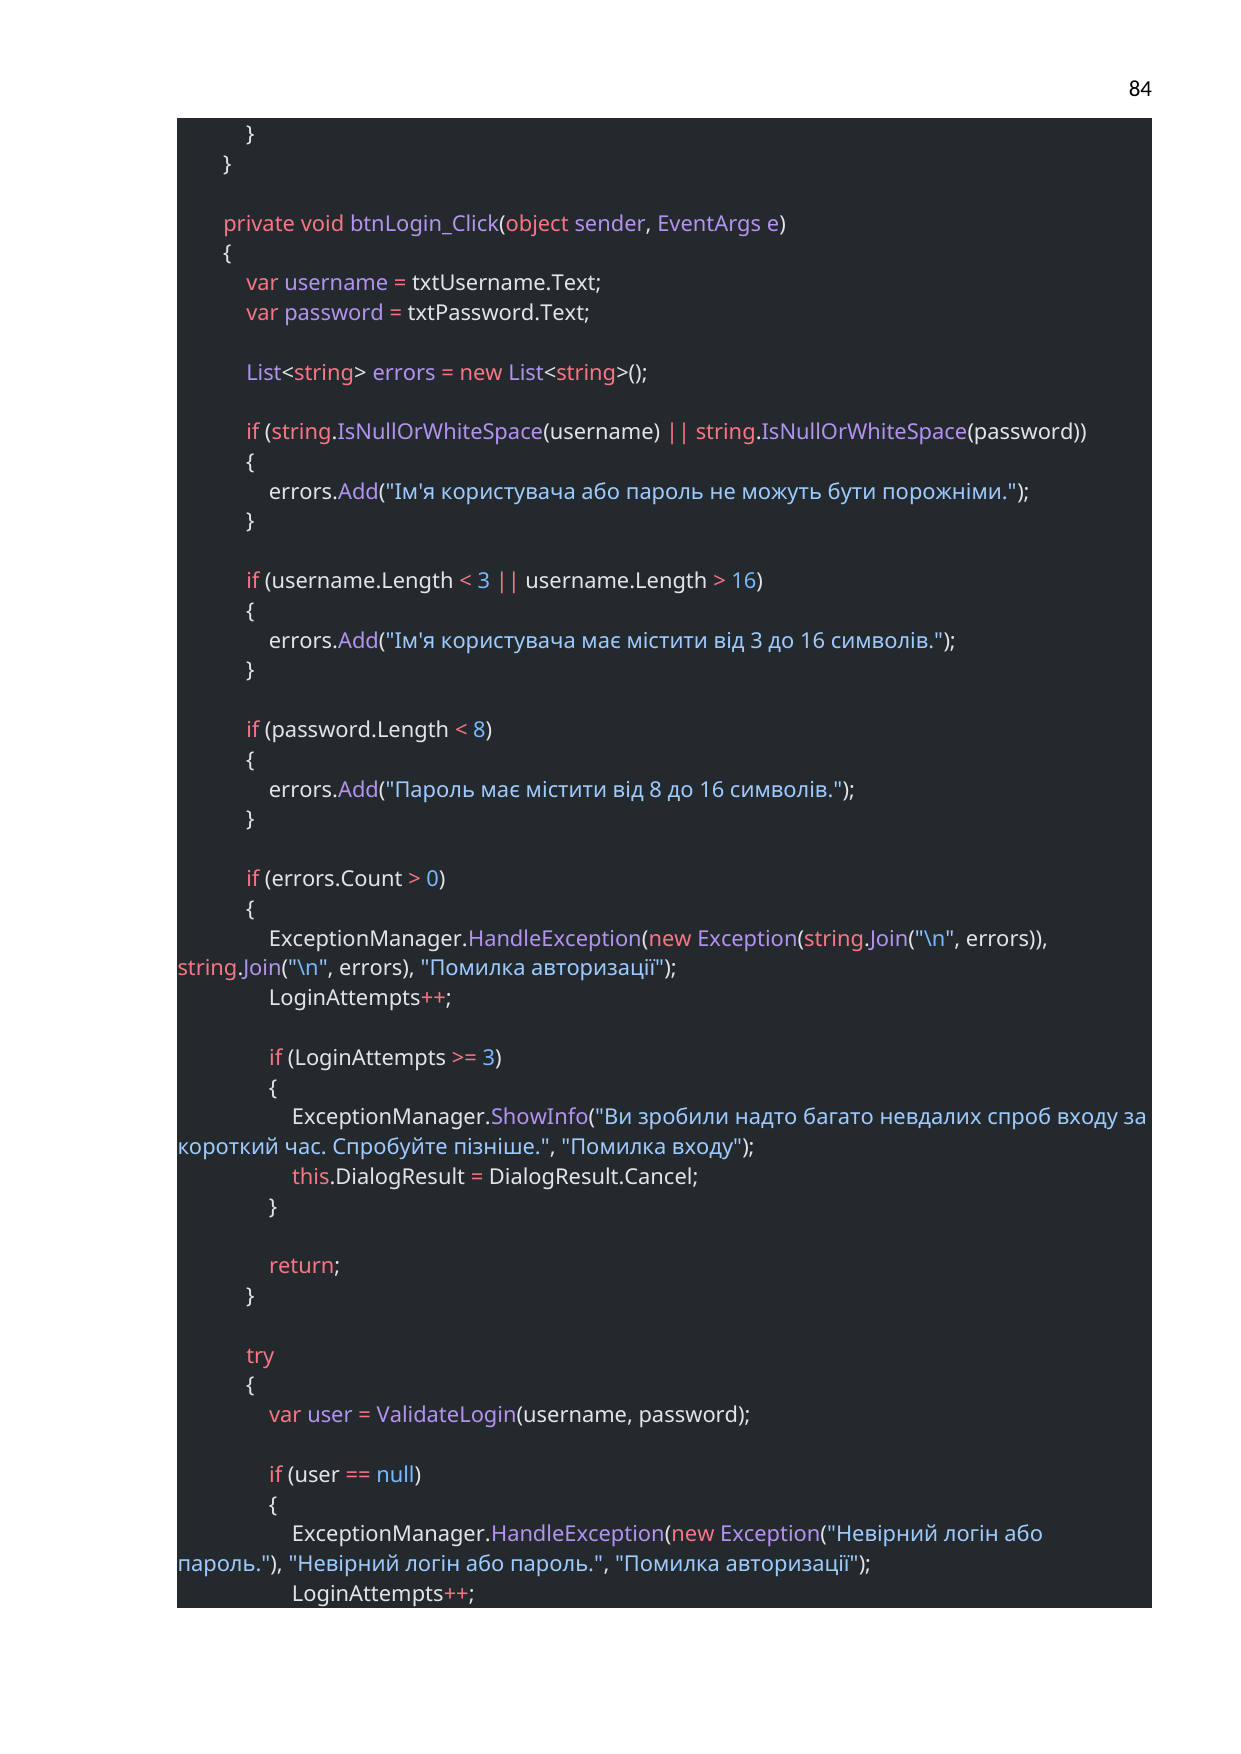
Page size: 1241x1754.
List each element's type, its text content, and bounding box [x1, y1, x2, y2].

text { [177, 1369, 1152, 1399]
text if (user == null) [177, 1459, 1152, 1488]
text if (LoginAttempts >= 3) [177, 1042, 1152, 1071]
text { [177, 1071, 1152, 1101]
text if (password.Length < 8) [177, 714, 1152, 744]
text } [177, 803, 1152, 833]
text if (string.IsNullOrWhiteSpace(username) || string.IsNullOrWhiteSpace(password)) [177, 416, 1152, 446]
text if (errors.Count > 0) [177, 863, 1152, 893]
text } [177, 1280, 1152, 1310]
text { [177, 893, 1152, 922]
text errors.Add("Ім'я користувача має містити від 3 до 16 символів."); [177, 624, 1152, 654]
text return; [177, 1250, 1152, 1280]
text } [177, 505, 1152, 535]
text if (username.Length < 3 || username.Length > 16) [177, 565, 1152, 595]
text } [177, 148, 1152, 178]
text ExceptionManager.HandleException(new Exception("Невірний логін або пароль."), "Невірний логін або пароль.", "Помилка авторизації"); [177, 1518, 1152, 1578]
text var username = txtUsername.Text; [177, 267, 1152, 297]
text ExceptionManager.ShowInfo("Ви зробили надто багато невдалих спроб входу за короткий час. Спробуйте пізніше.", "Помилка входу"); [177, 1101, 1152, 1161]
text LoginAttempts++; [177, 982, 1152, 1012]
text { [177, 446, 1152, 476]
text } [177, 118, 1152, 148]
text errors.Add("Пароль має містити від 8 до 16 символів."); [177, 773, 1152, 803]
text { [177, 744, 1152, 773]
text var user = ValidateLogin(username, password); [177, 1399, 1152, 1429]
text { [177, 1488, 1152, 1518]
text try [177, 1339, 1152, 1369]
text private void btnLogin_Click(object sender, EventArgs e) [177, 207, 1152, 237]
text { [177, 595, 1152, 624]
text { [177, 237, 1152, 267]
text var password = txtPassword.Text; [177, 297, 1152, 327]
text List<string> errors = new List<string>(); [177, 356, 1152, 386]
text errors.Add("Ім'я користувача або пароль не можуть бути порожніми."); [177, 476, 1152, 505]
text LoginAttempts++; [177, 1578, 1152, 1608]
text } [177, 1191, 1152, 1220]
text this.DialogResult = DialogResult.Cancel; [177, 1161, 1152, 1191]
text } [177, 654, 1152, 684]
text ExceptionManager.HandleException(new Exception(string.Join("\n", errors)), string.Join("\n", errors), "Помилка авторизації"); [177, 922, 1152, 982]
